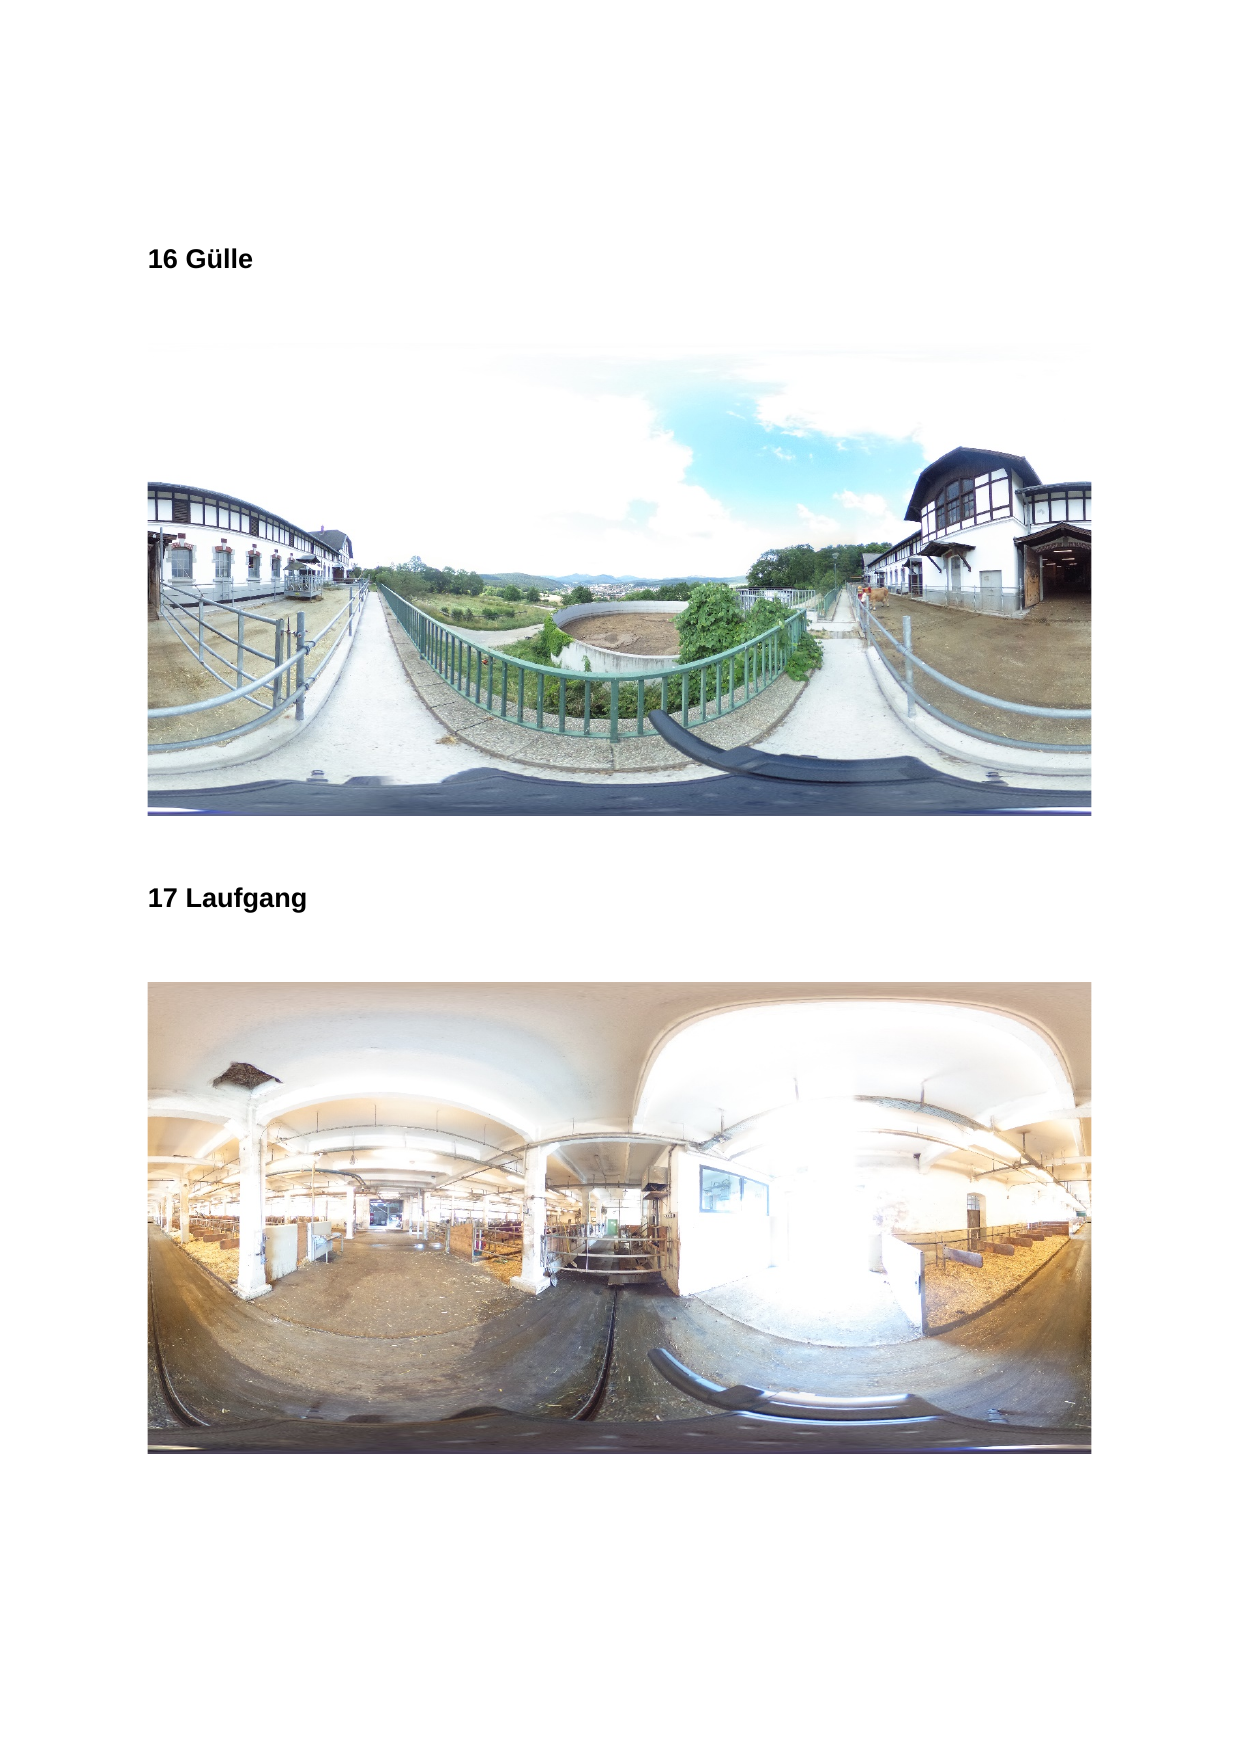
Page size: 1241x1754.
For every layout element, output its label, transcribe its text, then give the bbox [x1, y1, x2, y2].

picture [147, 343, 1092, 816]
text 16 Gülle [148, 243, 1093, 274]
picture [147, 982, 1092, 1454]
text 17 Laufgang [148, 882, 1093, 913]
